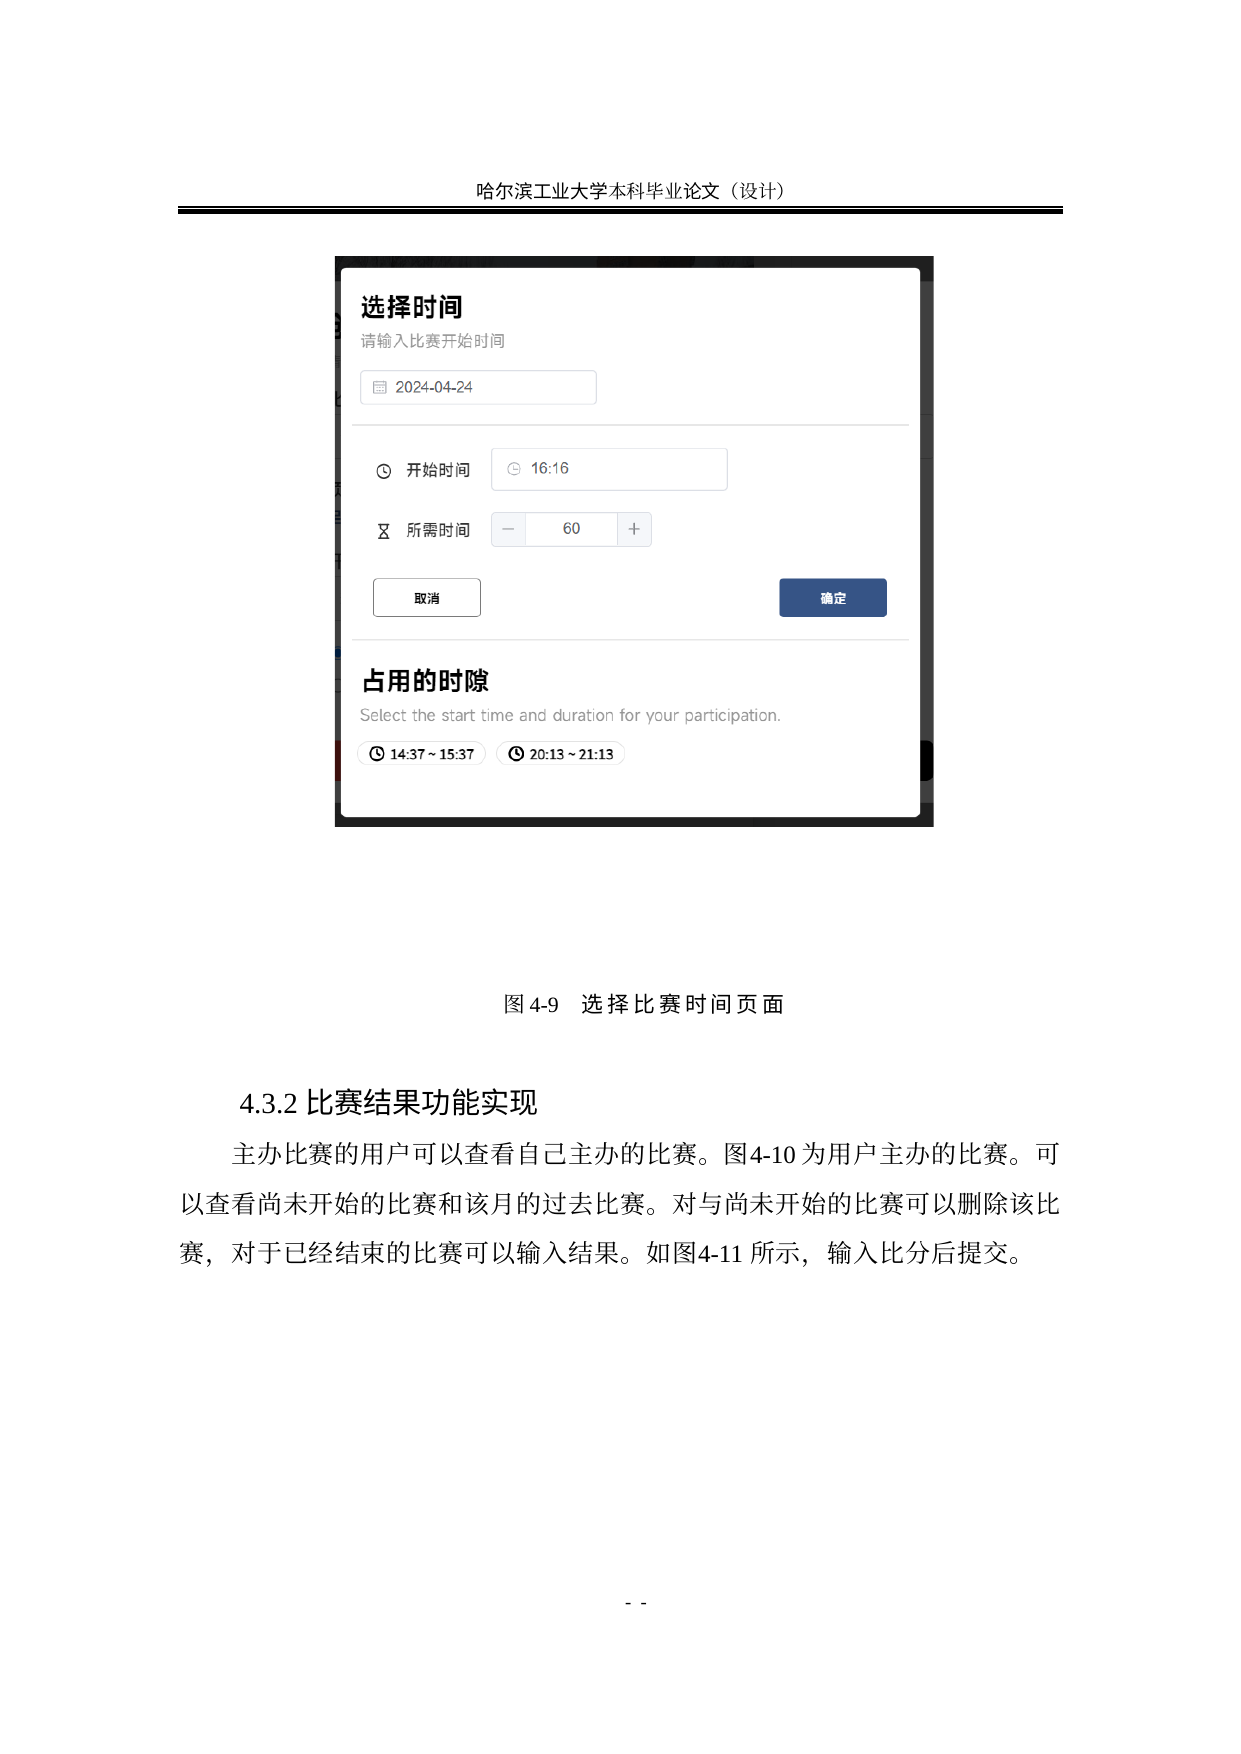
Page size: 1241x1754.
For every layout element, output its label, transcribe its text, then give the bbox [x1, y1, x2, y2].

text 图4-9 选择比赛时间页面 [179, 983, 1061, 1023]
text 主办比赛的用户可以查看自己主办的比赛。图4-10为用户主办的比赛。可以查看尚未开始的比赛和该月的过去比赛。对与尚未开始的比赛可以删除该比赛，对于已经结束的比赛可以输入结果。如图4-11所示，输入比分后提交。 [179, 1133, 1061, 1272]
subtitle 4.3.2 比赛结果功能实现 [179, 1080, 1061, 1122]
picture [334, 256, 934, 827]
